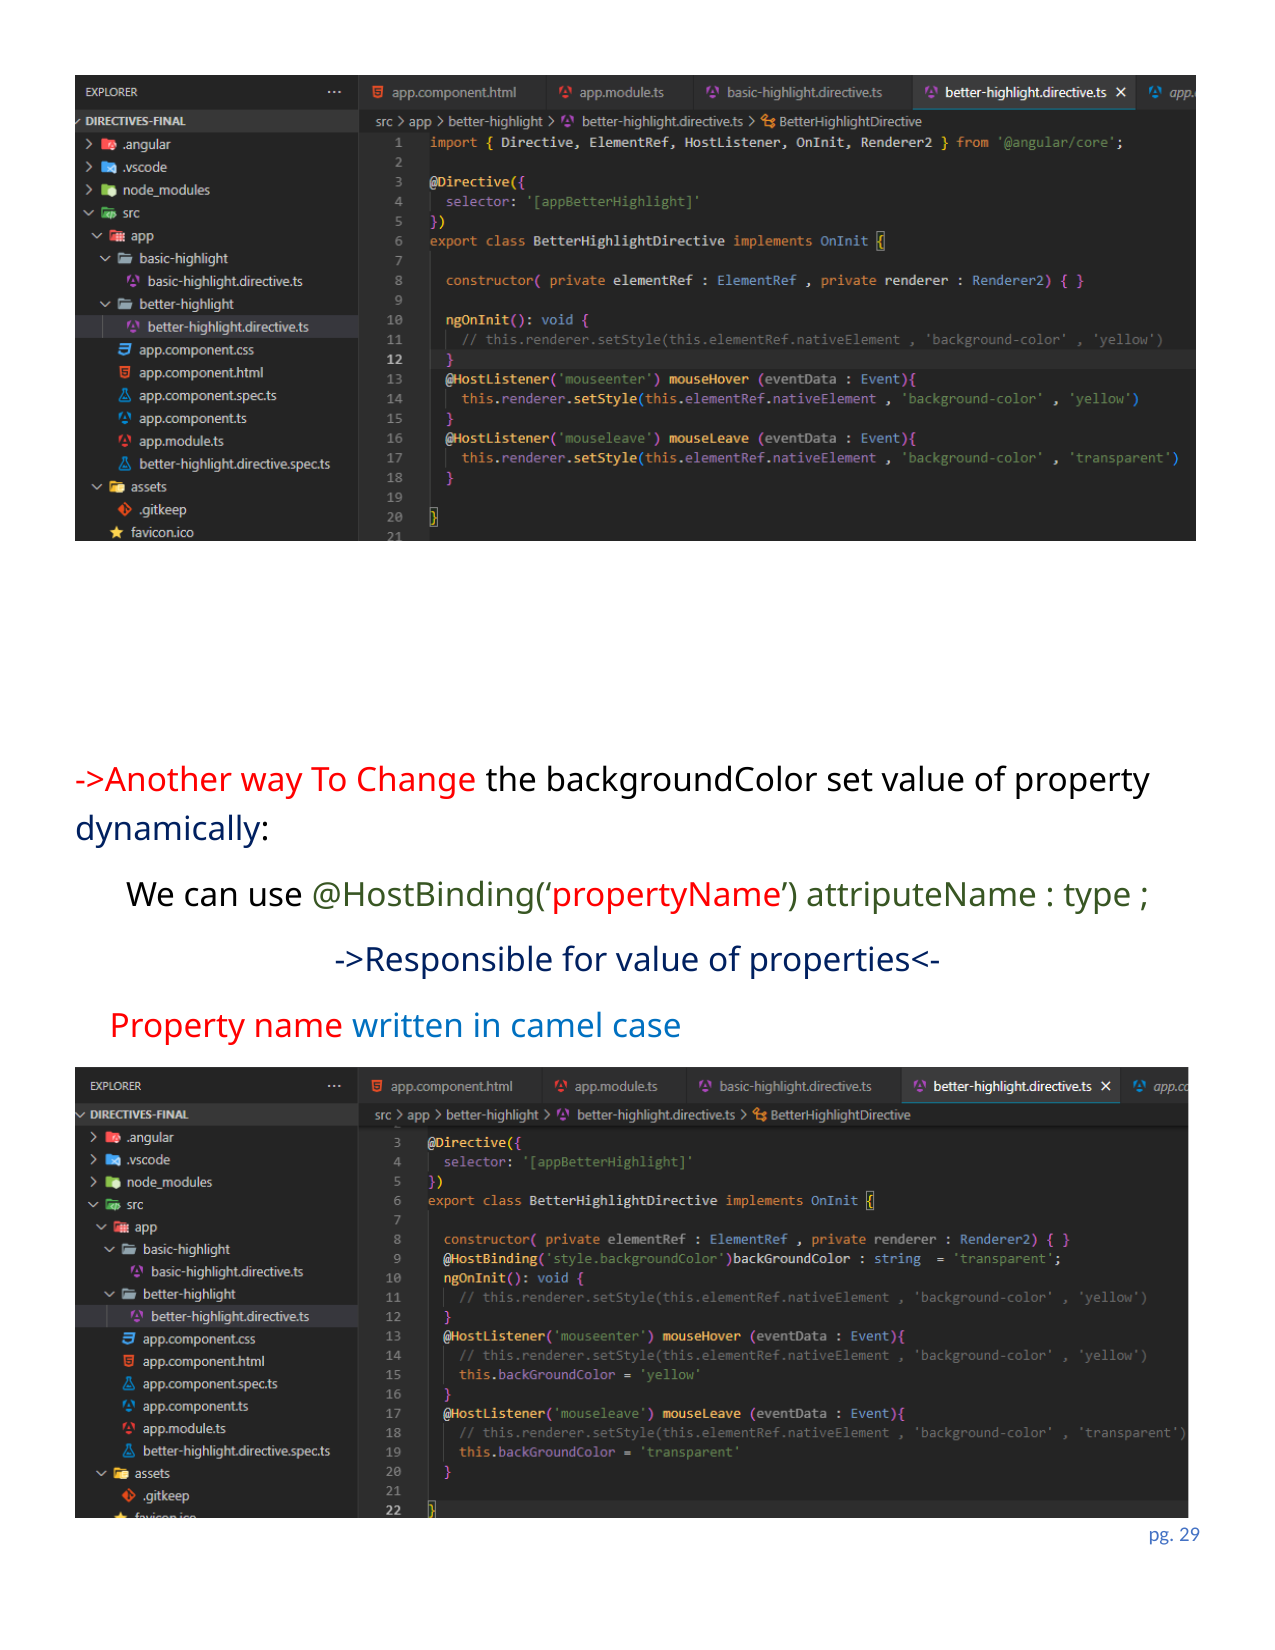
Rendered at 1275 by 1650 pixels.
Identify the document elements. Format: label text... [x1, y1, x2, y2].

text We can use @HostBinding(‘propertyName’) attriputeName : type ; [75, 870, 1200, 916]
picture [75, 75, 1196, 541]
picture [75, 1067, 1189, 1518]
text ->Another way To Change the backgroundColor set value of property dynamically: [75, 756, 1200, 850]
text Property name written in camel case [75, 1002, 1200, 1047]
text ->Responsible for value of properties<- [75, 936, 1200, 981]
